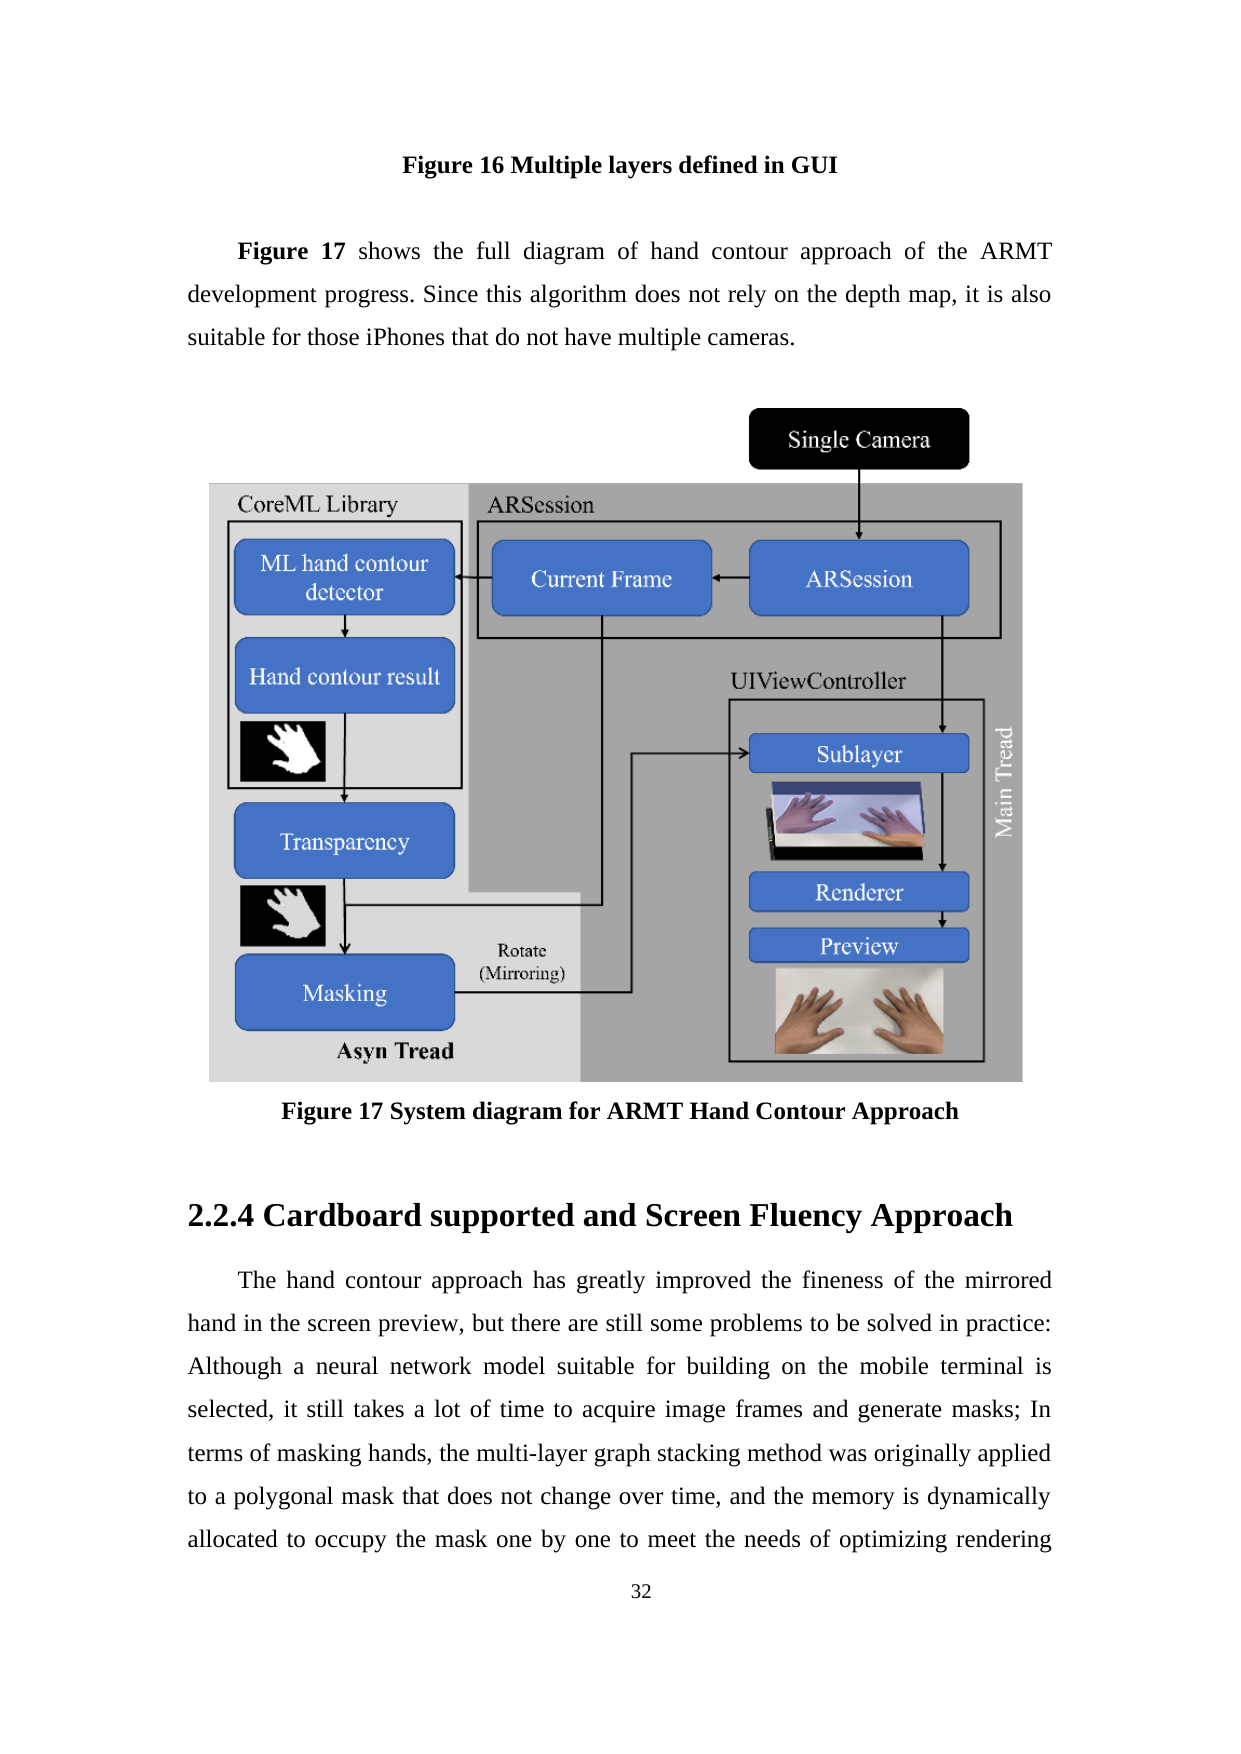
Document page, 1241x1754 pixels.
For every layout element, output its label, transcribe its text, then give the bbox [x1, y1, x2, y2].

text Figure 17 System diagram for ARMT Hand Contour Approach [187, 1096, 1053, 1125]
text Figure 16 Multiple layers defined in GUI [187, 150, 1053, 179]
picture [209, 408, 1032, 1082]
text Figure 17 shows the full diagram of hand contour approach of the ARMT development progress. Since this algorithm does not rely on the depth map, it is also suitable for those iPhones that do not have multiple cameras. [187, 236, 1053, 351]
subtitle 2.2.4 Cardboard supported and Screen Fluency Approach [187, 1195, 1053, 1233]
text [187, 1265, 1053, 1553]
